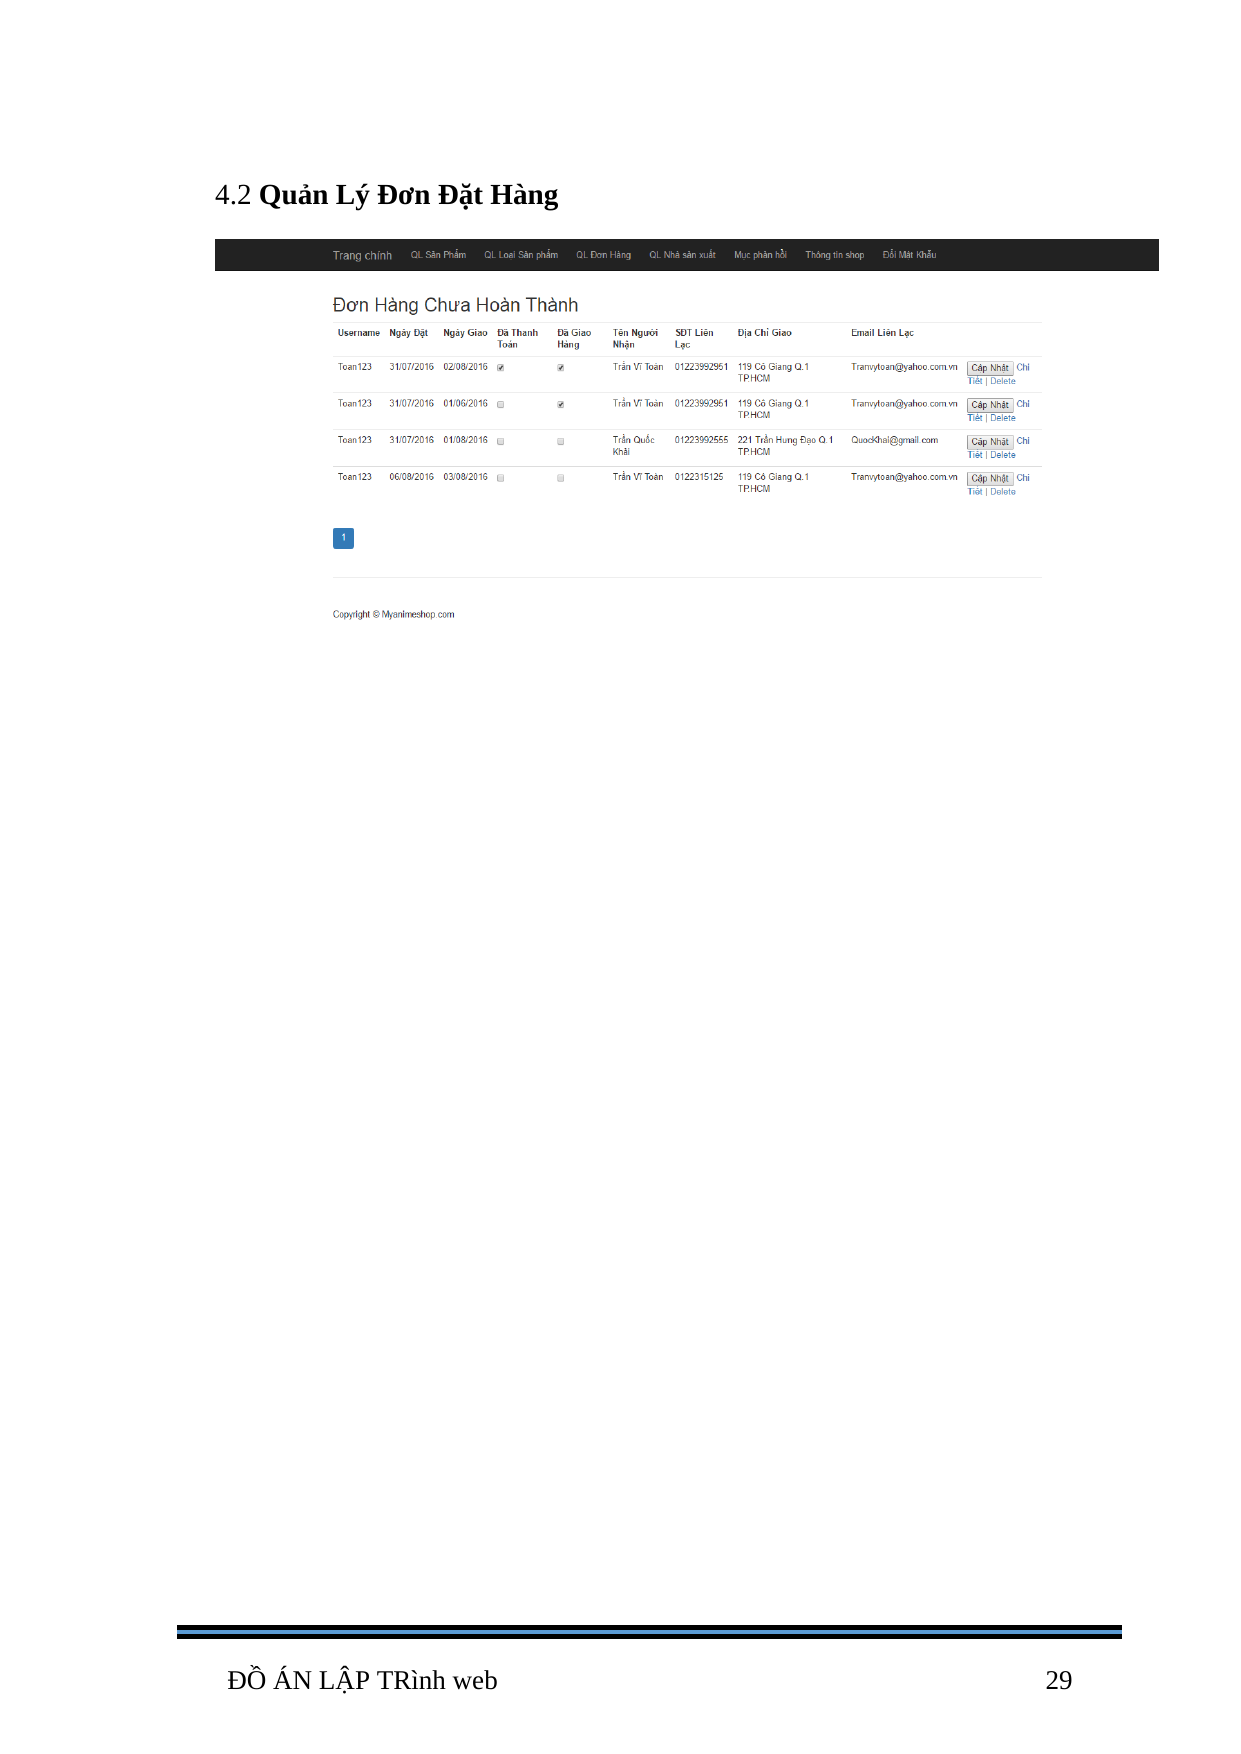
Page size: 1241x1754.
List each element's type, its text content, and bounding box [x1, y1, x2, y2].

subtitle Quản Lý Đơn Đặt Hàng [215, 177, 1084, 211]
picture [215, 239, 1159, 685]
